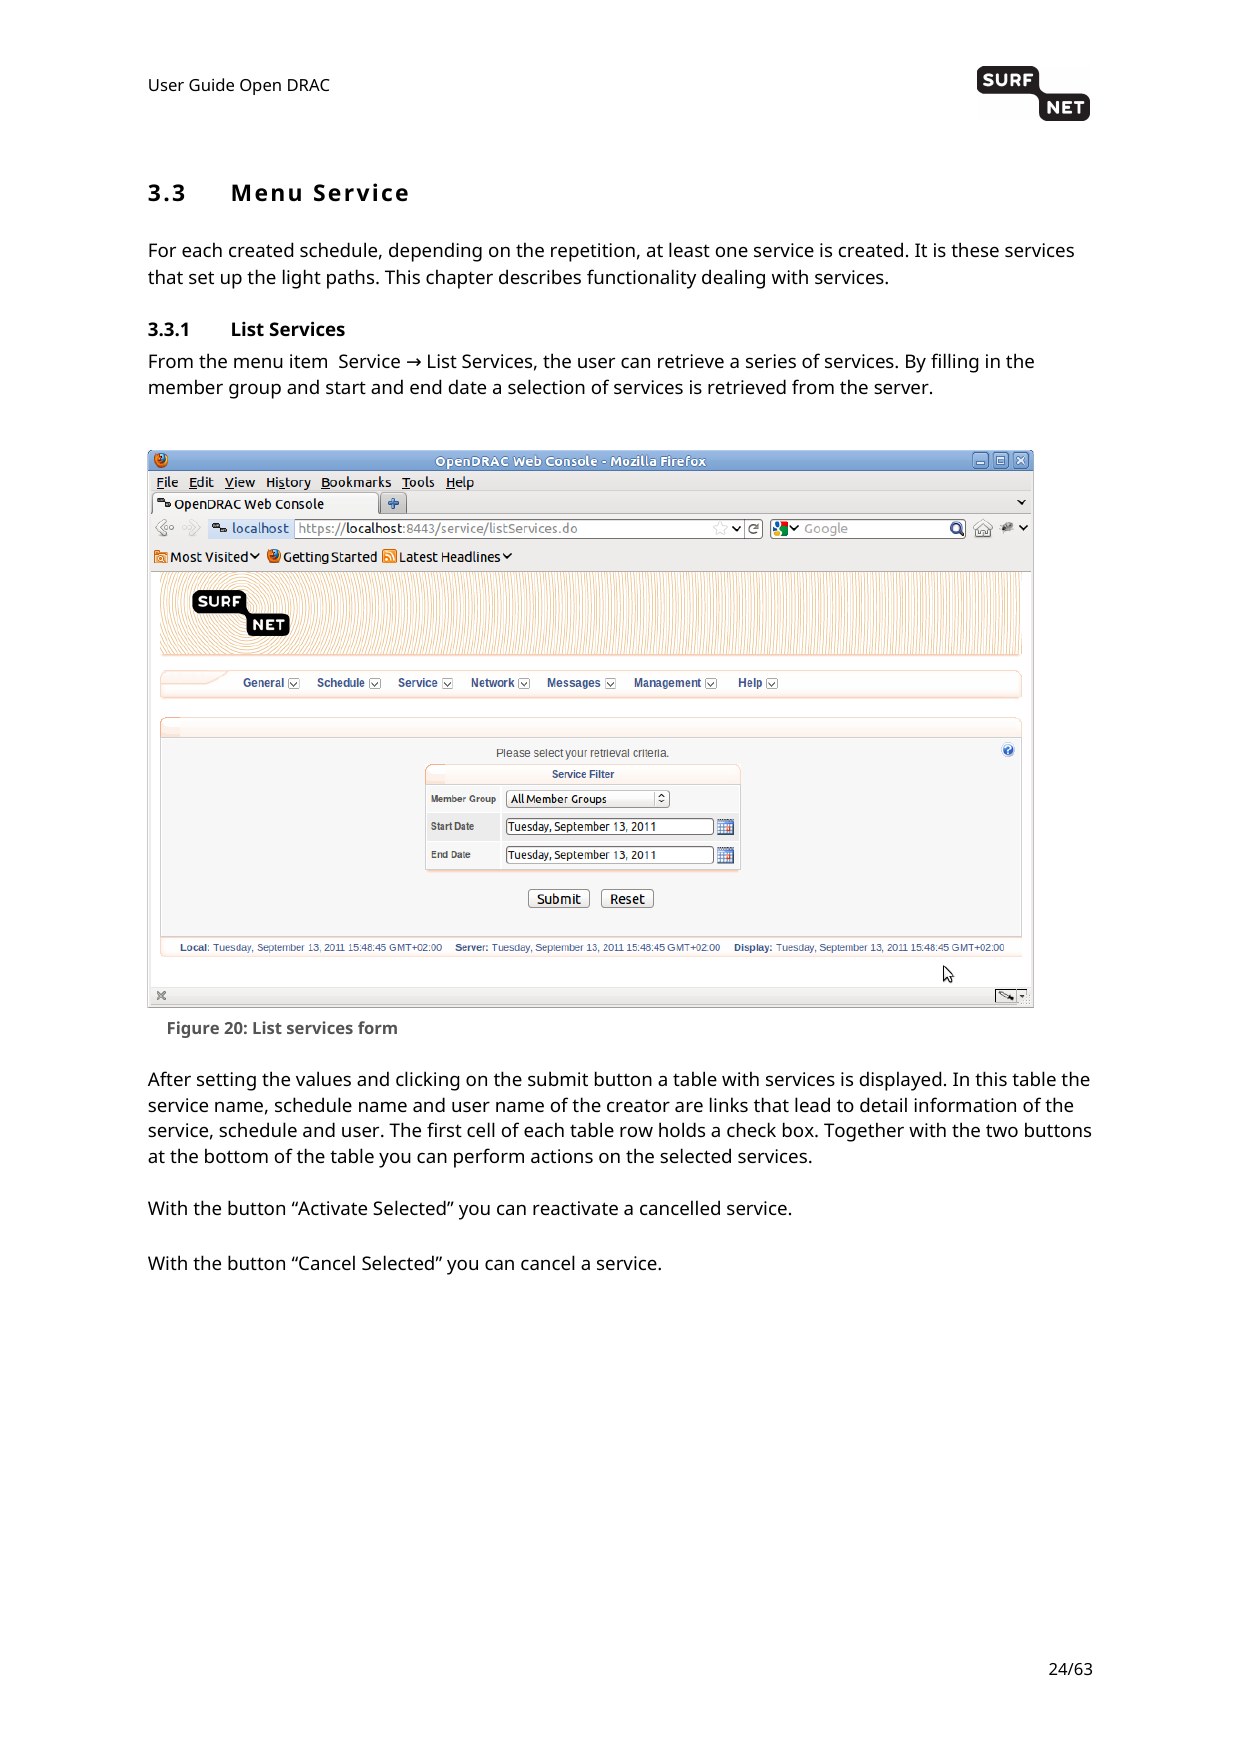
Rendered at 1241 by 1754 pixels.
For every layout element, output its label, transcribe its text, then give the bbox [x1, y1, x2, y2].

subtitle List Services [148, 317, 1092, 342]
picture [147, 450, 1034, 1008]
text For each created schedule, depending on the repetition, at least one service is created. It is these services that set up the light paths. This chapter describes functionality dealing with services. [148, 236, 1092, 290]
text With the button “Cancel Selected” you can cancel a service. [148, 1248, 1092, 1275]
picture [977, 66, 1090, 121]
subtitle Menu Service [148, 177, 1092, 208]
text From the menu item Service → List Services, the user can retrieve a series of services. By filling in the member group and start and end date a selection of services is retrieved from the server. [148, 348, 1092, 399]
text With the button “Activate Selected” you can reactivate a cancelled service. [148, 1196, 1092, 1221]
